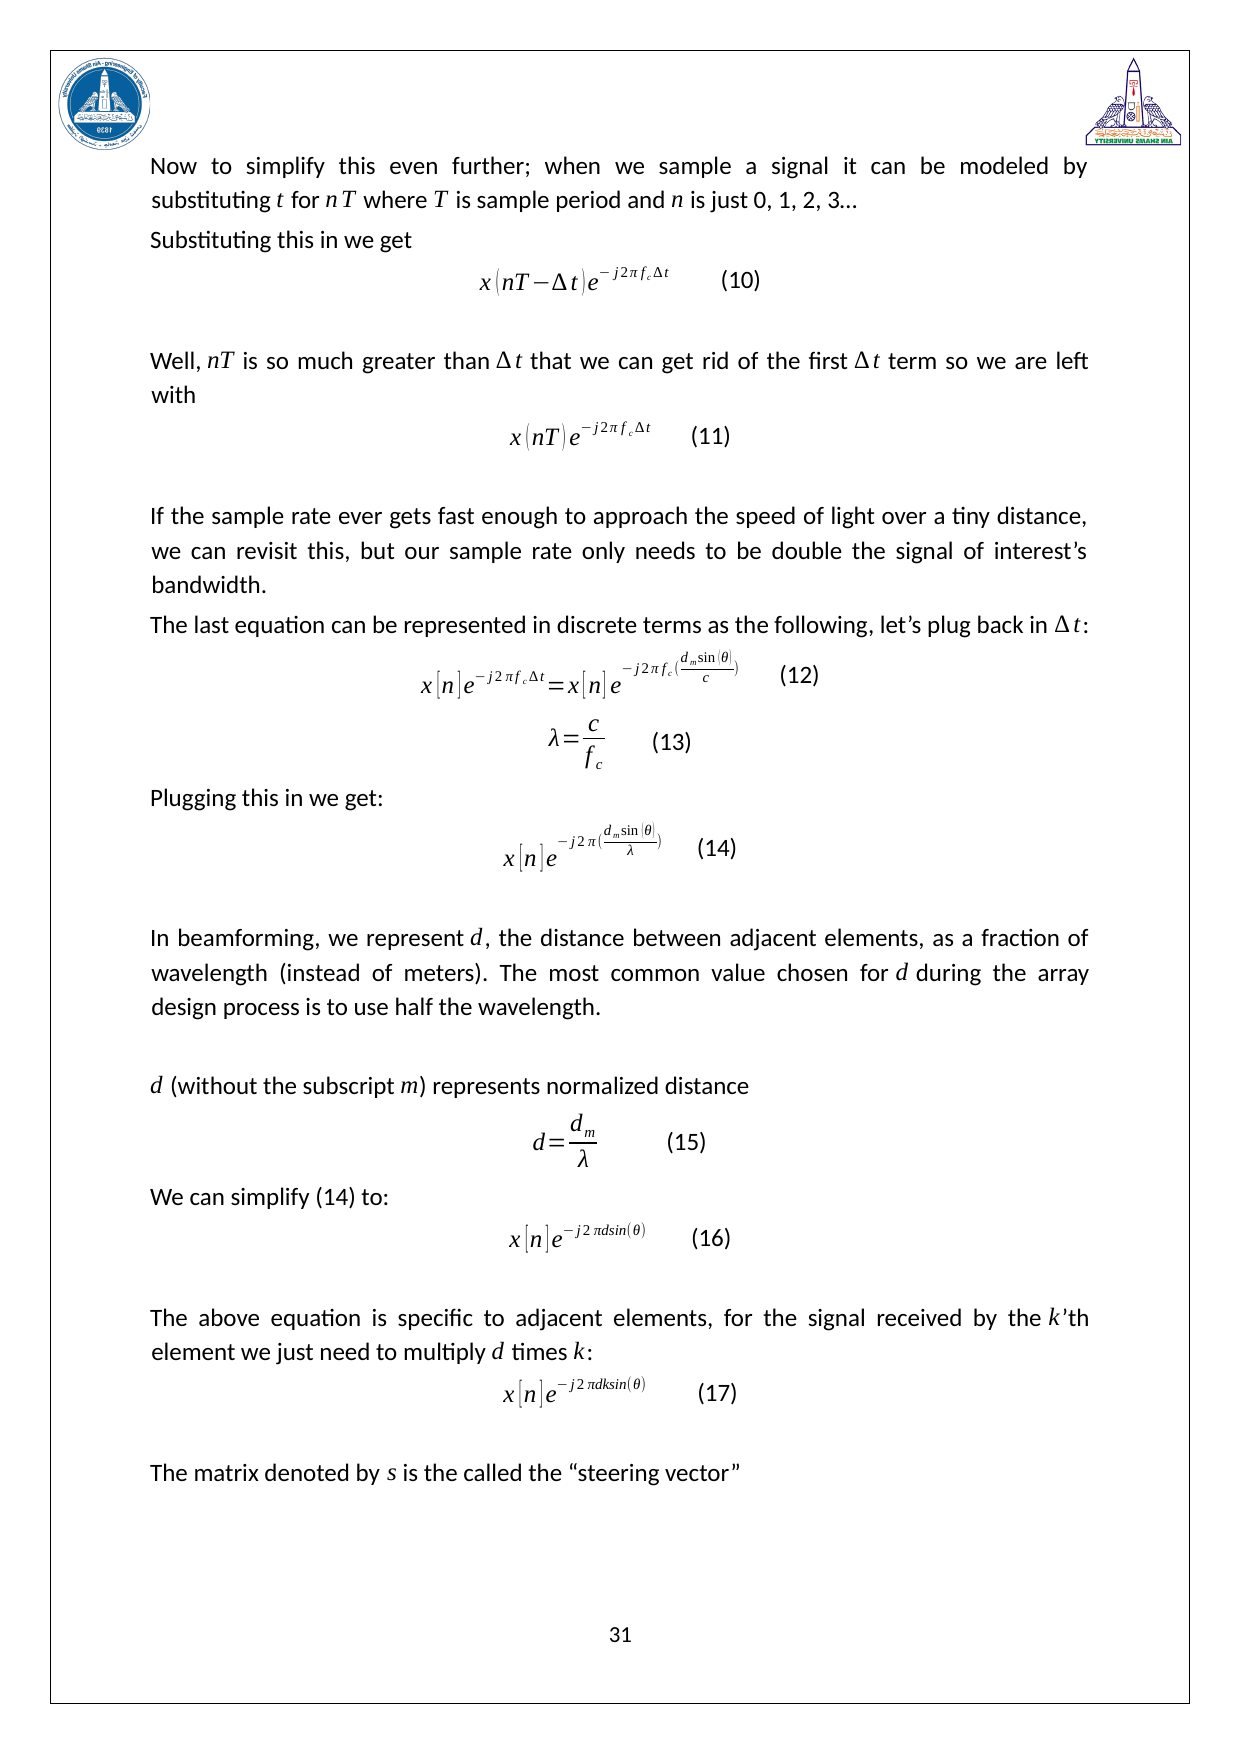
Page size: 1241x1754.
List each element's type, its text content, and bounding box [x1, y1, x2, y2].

text Now to simplify this even further; when we sample a signal it can be modeled by substituting for where is sample period and is just 0, 1, 2, 3… [150, 150, 1089, 215]
text (13) [150, 710, 1089, 773]
text (without the subscript ) represents normalized distance [150, 1070, 1089, 1101]
text (14) [150, 821, 1089, 874]
text The matrix denoted by is the called the “steering vector” [150, 1457, 1089, 1488]
text Plugging this in we get: [150, 782, 1089, 812]
text The above equation is specific to adjacent elements, for the signal received by the ’th element we just need to multiply times : [150, 1302, 1089, 1367]
text (10) [150, 263, 1089, 297]
text (12) [150, 648, 1089, 701]
text The last equation can be represented in discrete terms as the following, let’s plug back in : [150, 609, 1089, 639]
text Well, is so much greater than that we can get rid of the first term so we are left with [150, 345, 1089, 410]
picture [58, 57, 150, 150]
text (11) [150, 419, 1089, 452]
text Substituting this in we get [150, 224, 1089, 254]
text If the sample rate ever gets fast enough to approach the speed of light over a tiny distance, we can revisit this, but our sample rate only needs to be double the signal of interest’s bandwidth. [150, 501, 1089, 600]
picture [1085, 57, 1182, 146]
text In beamforming, we represent , the distance between adjacent elements, as a fraction of wavelength (instead of meters). The most common value chosen for during the array design process is to use half the wavelength. [150, 922, 1089, 1022]
text (15) [150, 1109, 1089, 1172]
text (17) [150, 1376, 1089, 1409]
text We can simplify (14) to: [150, 1181, 1089, 1212]
text (16) [150, 1221, 1089, 1254]
